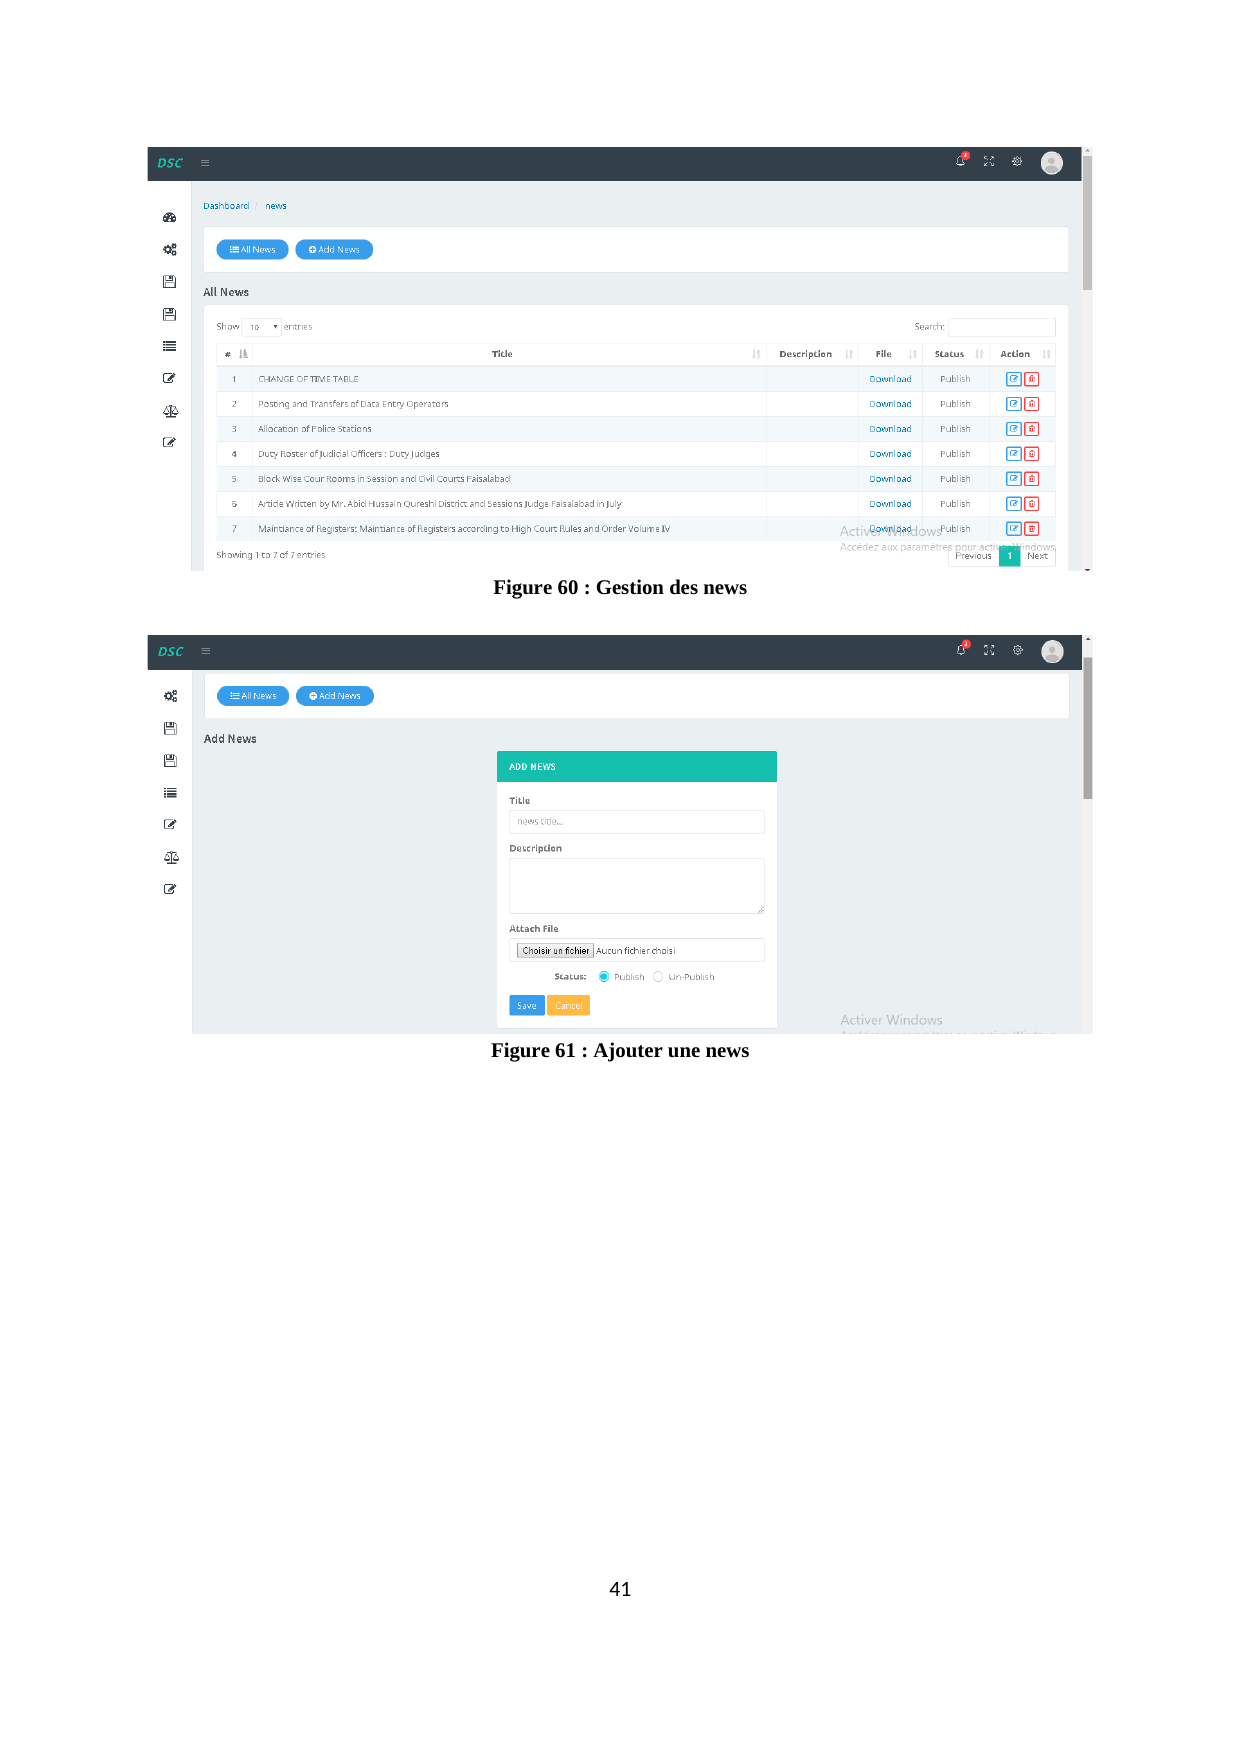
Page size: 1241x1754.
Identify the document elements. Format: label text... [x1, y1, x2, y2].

picture [147, 635, 1093, 1034]
picture [147, 147, 1093, 571]
text Figure 60 : Gestion des news [148, 575, 1093, 599]
text Figure 61 : Ajouter une news [148, 1038, 1093, 1062]
